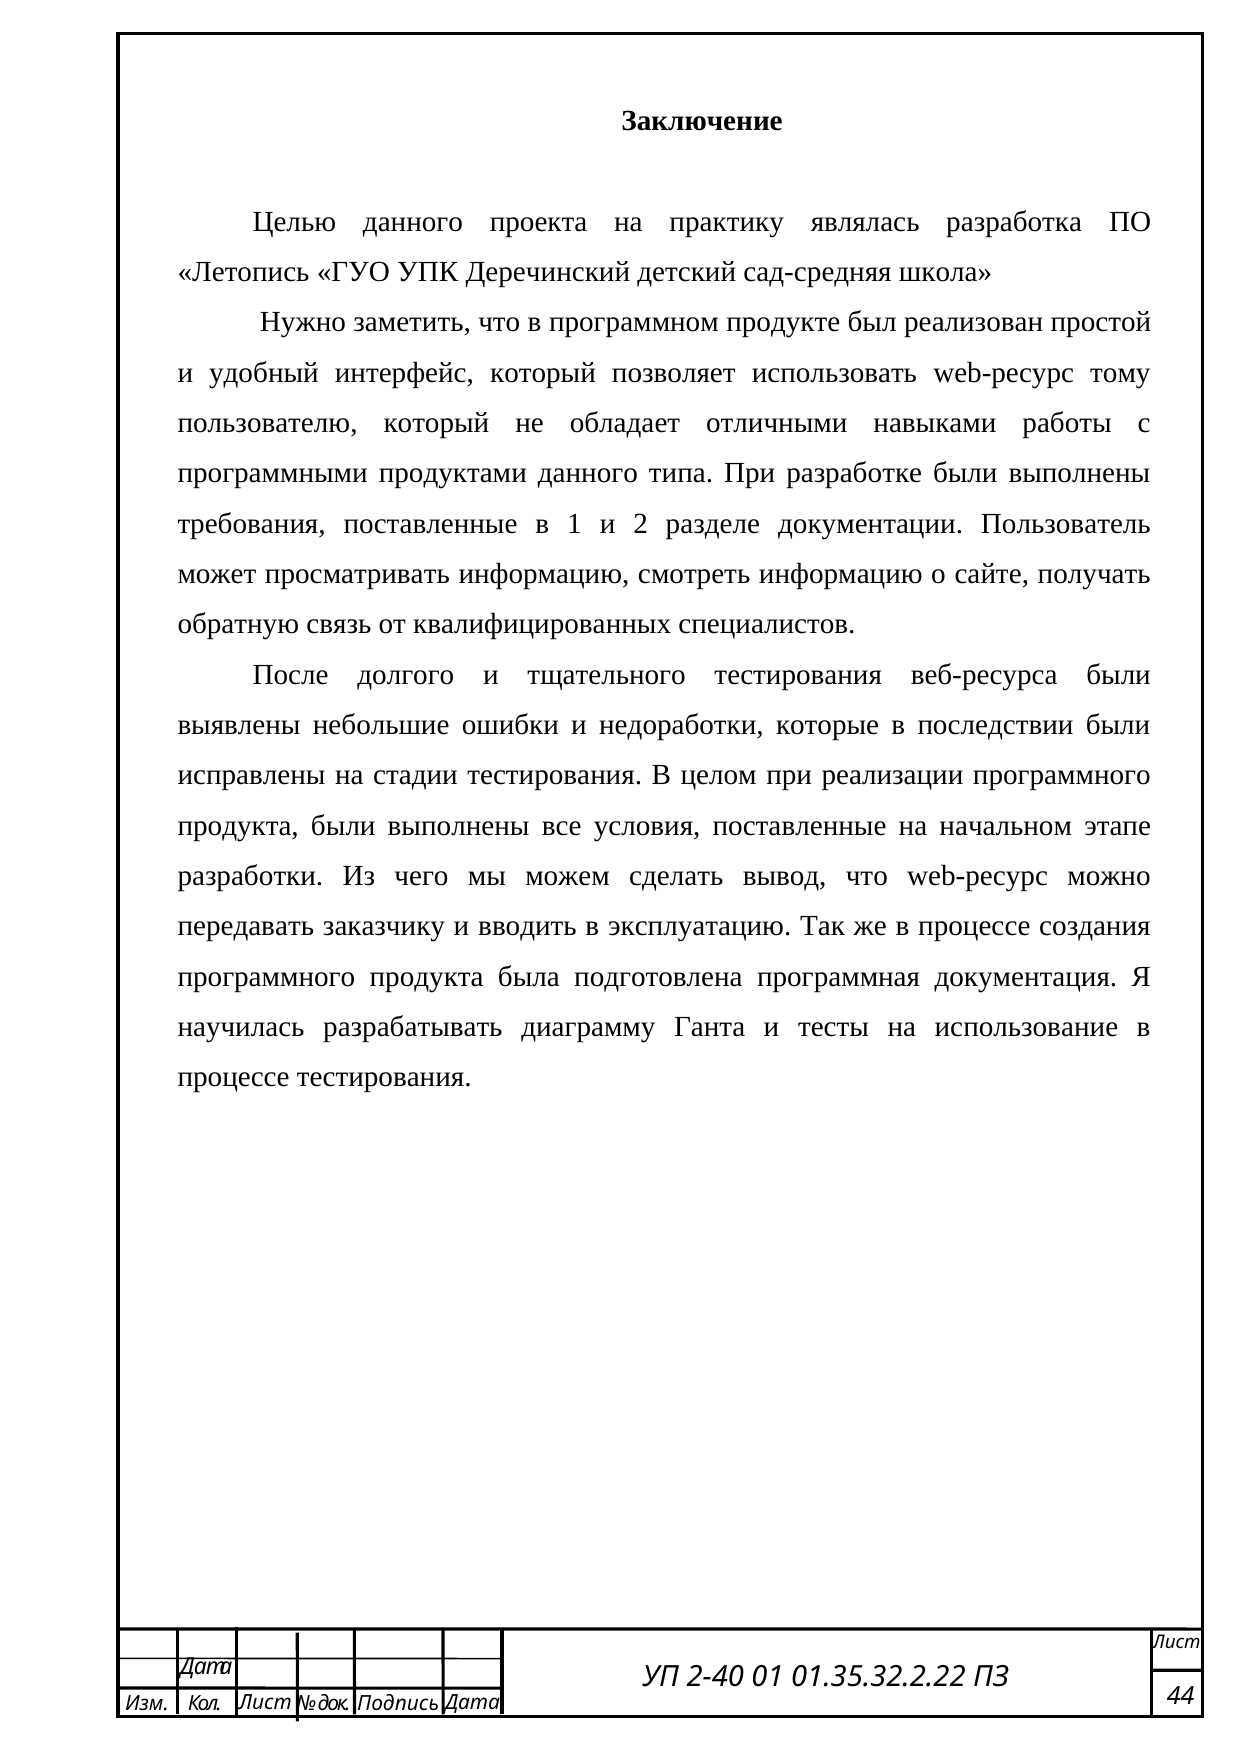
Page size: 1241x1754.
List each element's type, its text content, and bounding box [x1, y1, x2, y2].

text Заключение [177, 103, 1152, 137]
text Целью данного проекта на практику являлась разработка ПО «Летопись «ГУО УПК Деречинский детский сад-средняя школа» [177, 204, 1152, 288]
text После долгого и тщательного тестирования веб-ресурса были выявлены небольшие ошибки и недоработки, которые в последствии были исправлены на стадии тестирования. В целом при реализации программного продукта, были выполнены все условия, поставленные на начальном этапе разработки. Из чего мы можем сделать вывод, что web-ресурс можно передавать заказчику и вводить в эксплуатацию. Так же в процессе создания программного продукта была подготовлена программная документация. Я научилась разрабатывать диаграмму Ганта и тесты на использование в процессе тестирования. [177, 657, 1152, 1093]
text Нужно заметить, что в программном продукте был реализован простой и удобный интерфейс, который позволяет использовать web-ресурс тому пользователю, который не обладает отличными навыками работы с программными продуктами данного типа. При разработке были выполнены требования, поставленные в 1 и 2 разделе документации. Пользователь может просматривать информацию, смотреть информацию о сайте, получать обратную связь от квалифицированных специалистов. [177, 304, 1152, 640]
